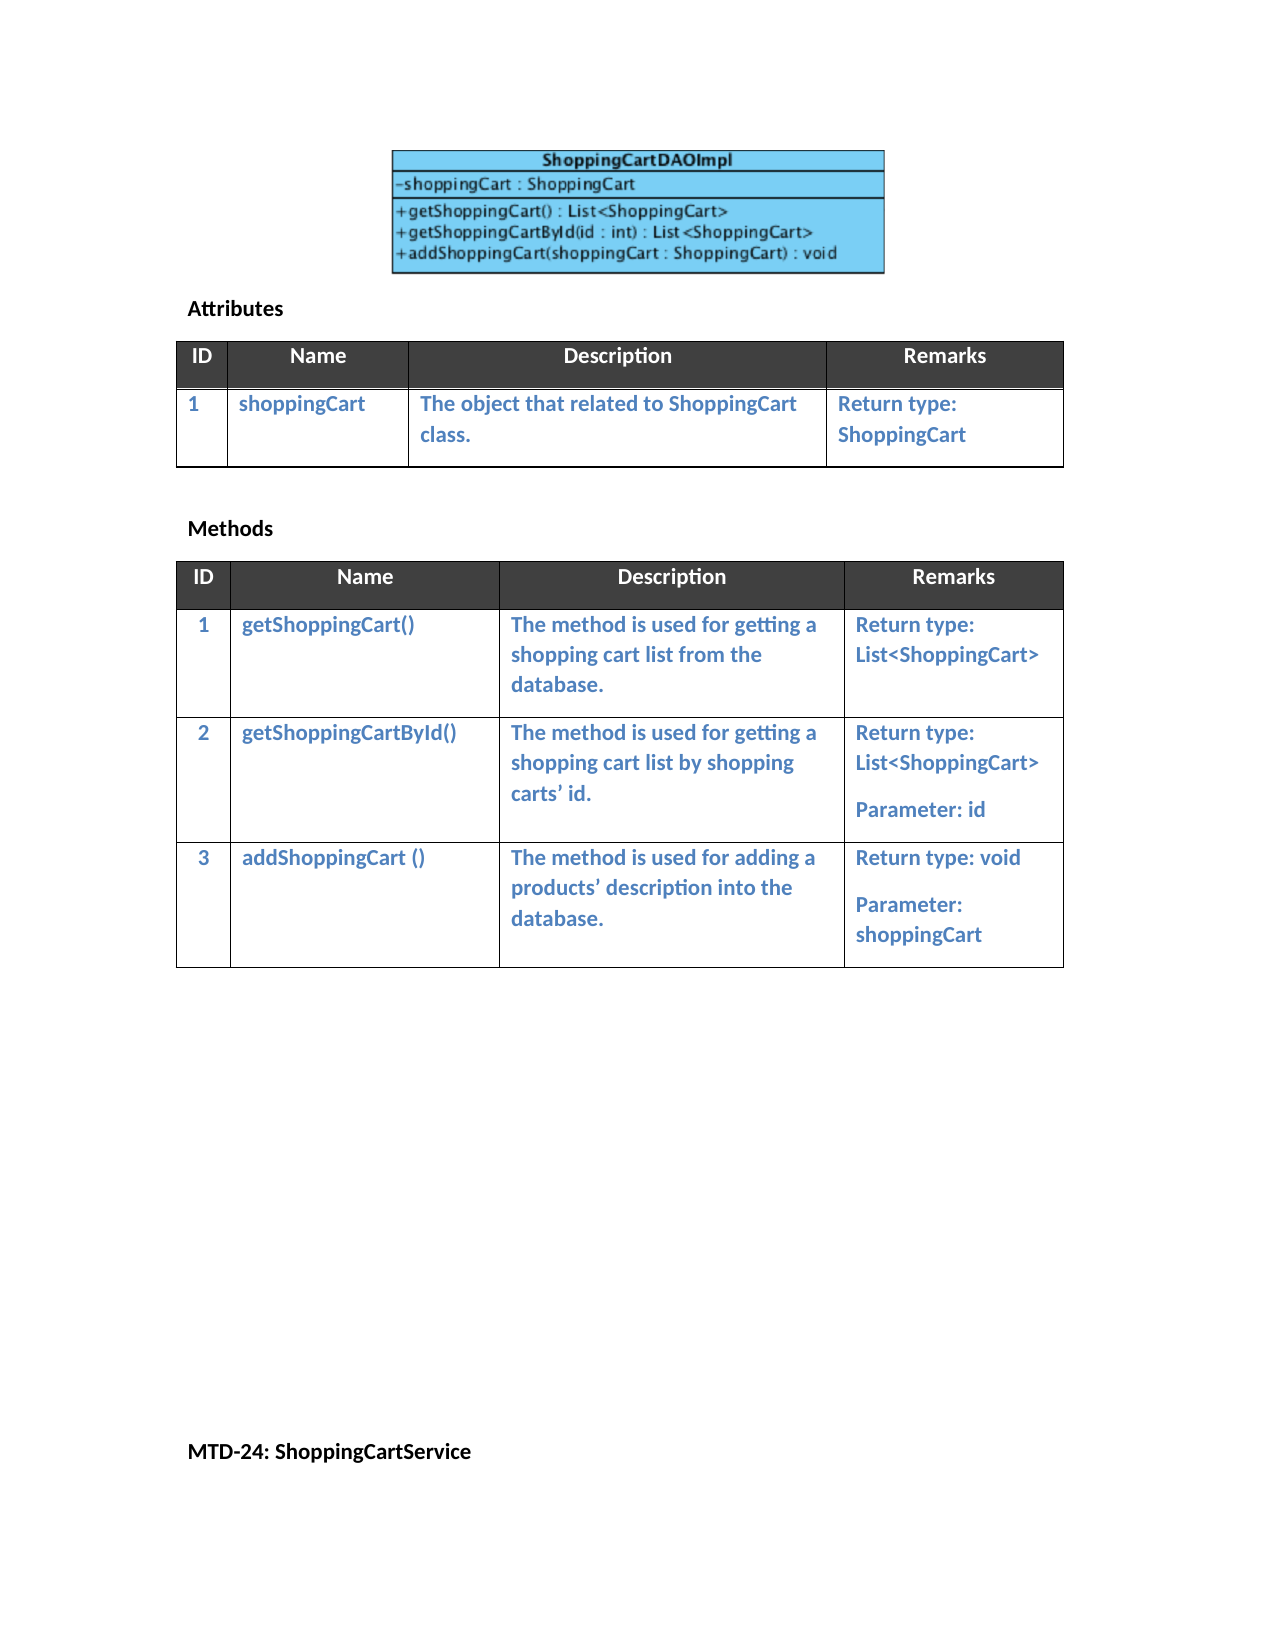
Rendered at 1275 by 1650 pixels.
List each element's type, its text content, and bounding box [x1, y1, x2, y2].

table_cell Return type: List<ShoppingCart> [845, 610, 1063, 717]
text MTD-24: ShoppingCartService [187, 1437, 1087, 1465]
picture [390, 150, 885, 275]
table_cell 3 [177, 843, 230, 967]
table_header Description [500, 562, 844, 609]
table_cell 1 [177, 610, 230, 717]
table_cell 2 [177, 718, 230, 842]
table_cell getShoppingCart() [231, 610, 499, 717]
table_cell getShoppingCartById() [231, 718, 499, 842]
table_header Name [228, 342, 408, 388]
table_cell Return type: void Parameter: shoppingCart [845, 843, 1063, 967]
table_cell The object that related to ShoppingCart class. [409, 390, 826, 466]
table_cell Return type: ShoppingCart [827, 390, 1063, 466]
table_header ID [177, 342, 227, 388]
table_cell addShoppingCart () [231, 843, 499, 967]
table_cell shoppingCart [228, 390, 408, 466]
table_cell 1 [177, 390, 227, 466]
table_header Remarks [827, 342, 1063, 388]
table_header Remarks [845, 562, 1063, 609]
table_header Name [231, 562, 499, 609]
table_cell The method is used for adding a products’ description into the database. [500, 843, 844, 967]
table_cell The method is used for getting a shopping cart list by shopping carts’ id. [500, 718, 844, 842]
text Attributes [187, 294, 1087, 322]
table_cell The method is used for getting a shopping cart list from the database. [500, 610, 844, 717]
table_header Description [409, 342, 826, 388]
text Methods [187, 514, 1087, 542]
table_header ID [177, 562, 230, 609]
table_cell Return type: List<ShoppingCart> Parameter: id [845, 718, 1063, 842]
